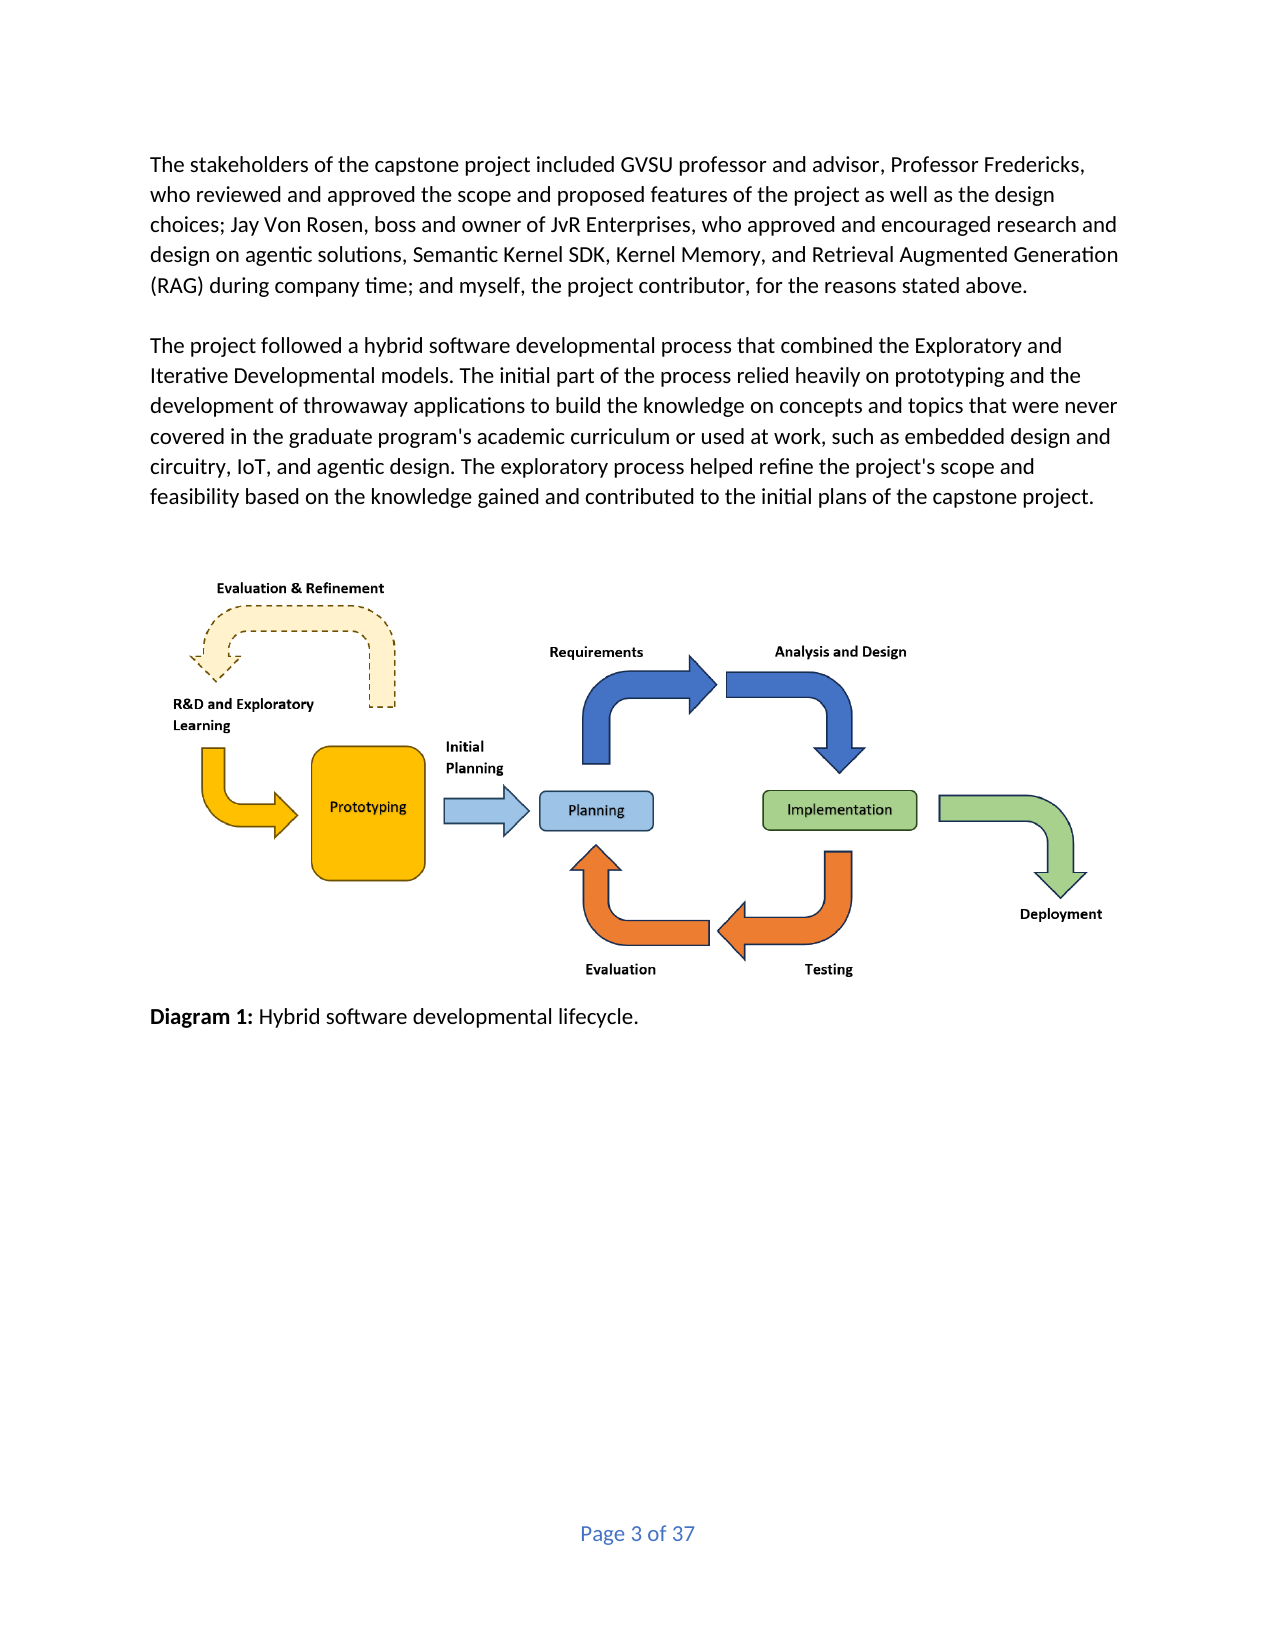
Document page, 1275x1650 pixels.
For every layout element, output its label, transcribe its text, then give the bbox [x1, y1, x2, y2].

text The project followed a hybrid software developmental process that combined the Exploratory and Iterative Developmental models. The initial part of the process relied heavily on prototyping and the development of throwaway applications to build the knowledge on concepts and topics that were never covered in the graduate program's academic curriculum or used at work, such as embedded design and circuitry, IoT, and agentic design. The exploratory process helped refine the project's scope and feasibility based on the knowledge gained and contributed to the initial plans of the capstone project. [150, 331, 1125, 510]
text The stakeholders of the capstone project included GVSU professor and advisor, Professor Fredericks, who reviewed and approved the scope and proposed features of the project as well as the design choices; Jay Von Rosen, boss and owner of JvR Enterprises, who approved and encouraged research and design on agentic solutions, Semantic Kernel SDK, Kernel Memory, and Retrieval Augmented Generation (RAG) during company time; and myself, the project contributor, for the reasons stated above. [150, 150, 1125, 299]
picture [150, 542, 1125, 1000]
text Diagram 1: Hybrid software developmental lifecycle. [150, 1002, 1125, 1030]
